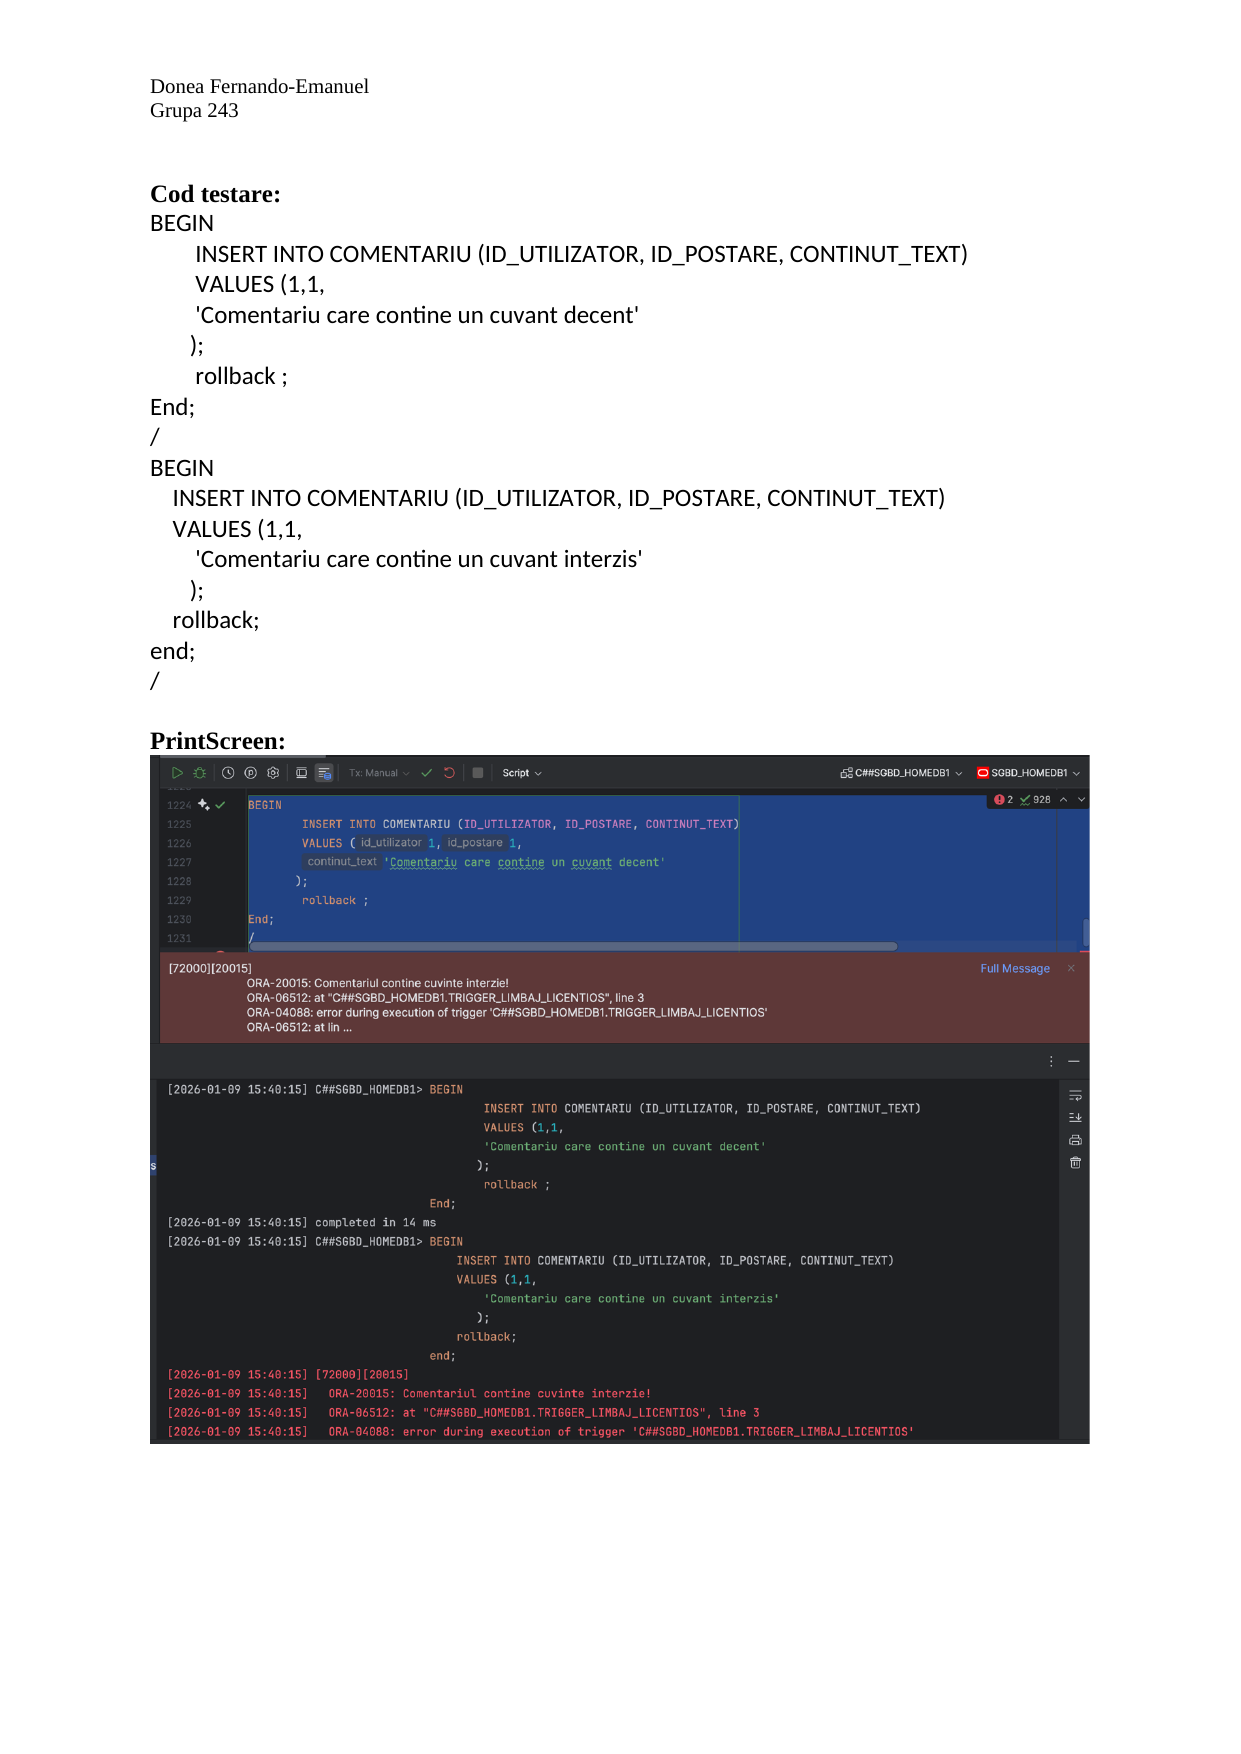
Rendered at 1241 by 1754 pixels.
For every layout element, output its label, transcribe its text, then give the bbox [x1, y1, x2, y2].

text Cod testare: [150, 179, 1090, 207]
text BEGIN INSERT INTO COMENTARIU (ID_UTILIZATOR, ID_POSTARE, CONTINUT_TEXT) VALUES (1,1, 'Comentariu care contine un cuvant decent' ); rollback ; End; / BEGIN INSERT INTO COMENTARIU (ID_UTILIZATOR, ID_POSTARE, CONTINUT_TEXT) VALUES (1,1, 'Comentariu care contine un cuvant interzis' ); rollback; end; / [150, 207, 1090, 696]
text PrintScreen: [150, 726, 1090, 755]
picture [150, 755, 1090, 1444]
